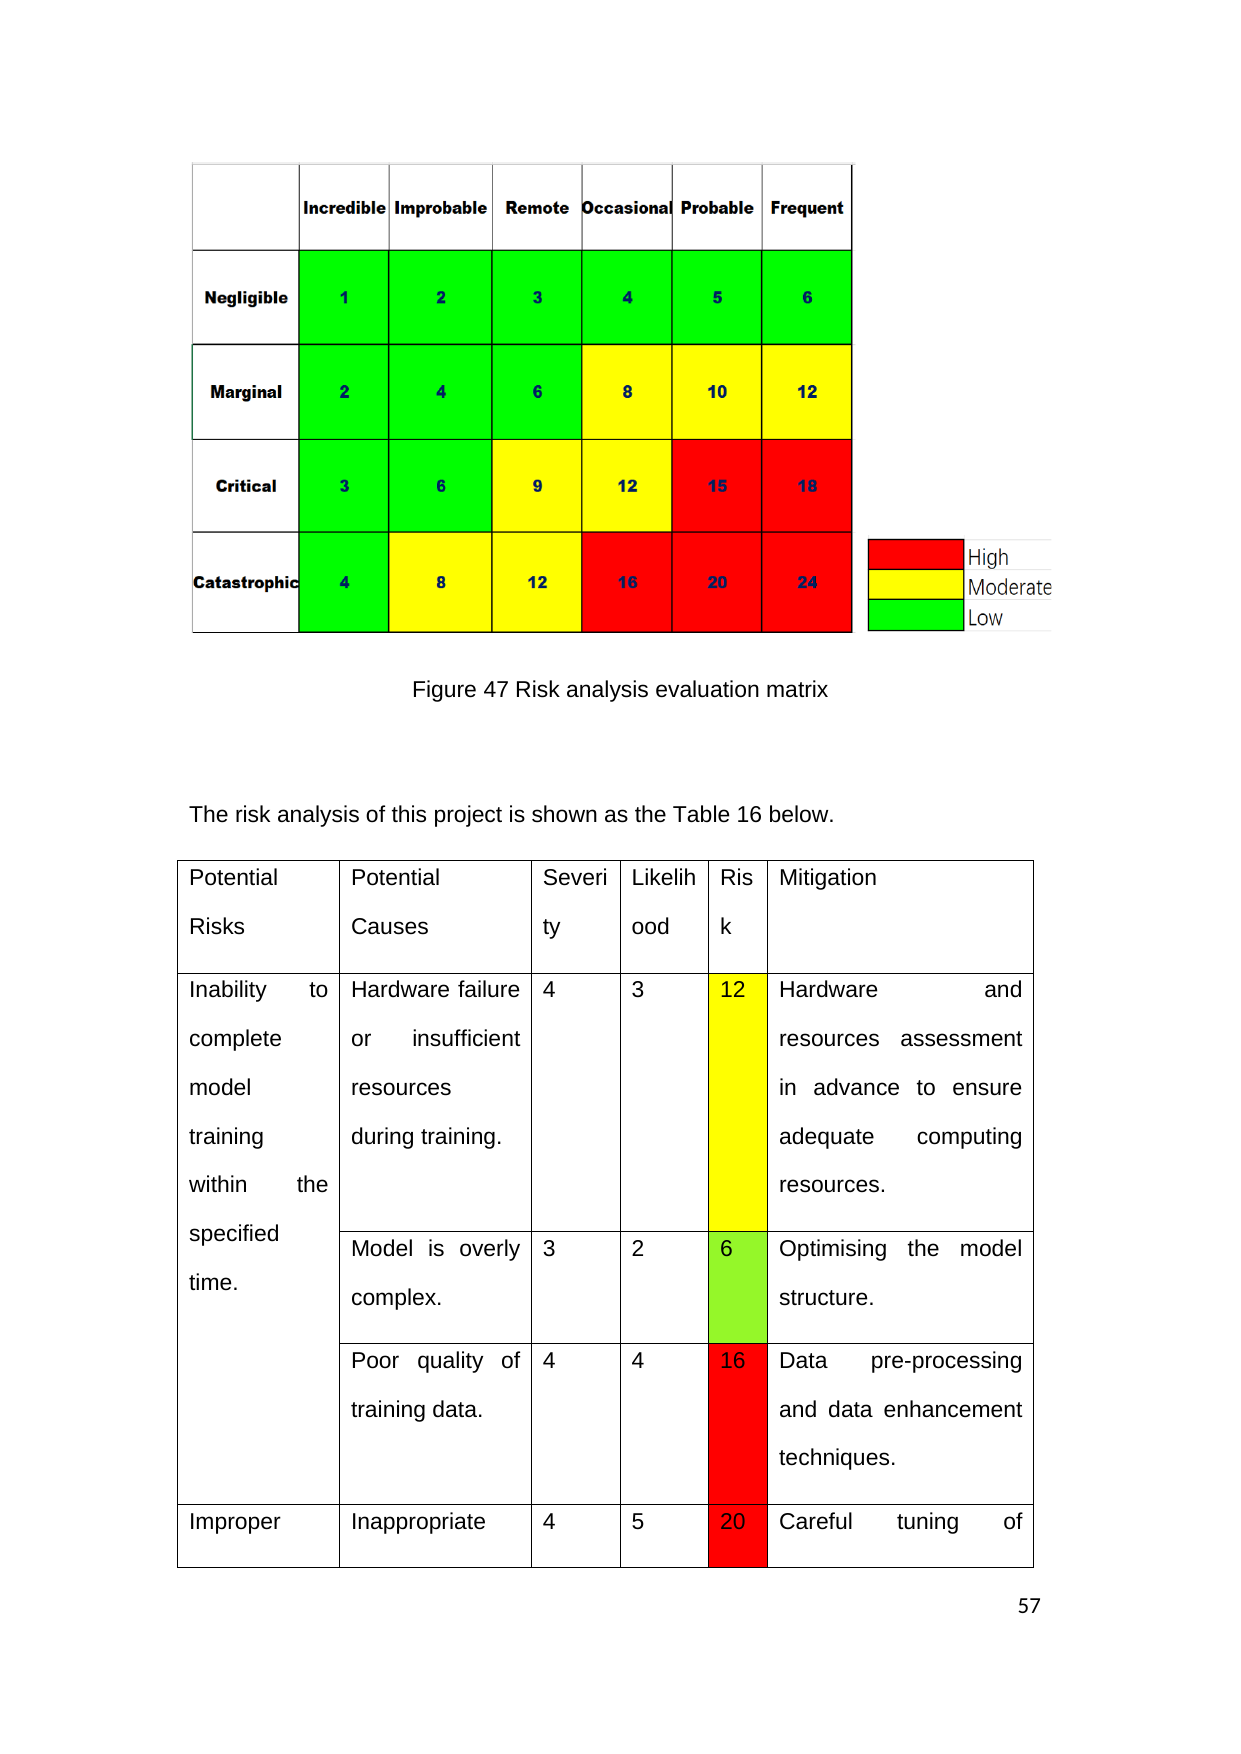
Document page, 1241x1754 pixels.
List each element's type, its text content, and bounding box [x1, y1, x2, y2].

table_cell Model is overly complex. [340, 1232, 531, 1343]
table_header Severity [532, 861, 620, 972]
table_cell Hardware failure or insufficient resources during training. [340, 974, 531, 1231]
table_cell 5 [621, 1505, 708, 1567]
table_cell 3 [621, 974, 708, 1231]
table_cell 12 [709, 974, 767, 1231]
table_cell Data pre-processing and data enhancement techniques. [768, 1344, 1033, 1504]
table_cell 2 [621, 1232, 708, 1343]
table_header Risk [709, 861, 767, 972]
table_cell 4 [532, 974, 620, 1231]
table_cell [340, 1505, 531, 1567]
table_cell 4 [621, 1344, 708, 1504]
table_cell 4 [532, 1344, 620, 1504]
table_header Potential Risks [178, 861, 339, 972]
table_cell 3 [532, 1232, 620, 1343]
table_cell 20 [709, 1505, 767, 1567]
table_cell 4 [532, 1505, 620, 1567]
picture [188, 154, 1052, 640]
table_cell 16 [709, 1344, 767, 1504]
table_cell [768, 1505, 1033, 1567]
text The risk analysis of this project is shown as the Table 16 below. [189, 798, 1051, 831]
table_header Mitigation [768, 861, 1033, 972]
table_cell Poor quality of training data. [340, 1344, 531, 1504]
table_cell Optimising the model structure. [768, 1232, 1033, 1343]
text Figure 47 Risk analysis evaluation matrix [189, 673, 1051, 705]
table_cell 6 [709, 1232, 767, 1343]
table_header Likelihood [621, 861, 708, 972]
table_cell Inability to complete model training within the specified time. [178, 974, 339, 1504]
table_header Potential Causes [340, 861, 531, 972]
table_cell Hardware and resources assessment in advance to ensure adequate computing resources. [768, 974, 1033, 1231]
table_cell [178, 1505, 339, 1567]
